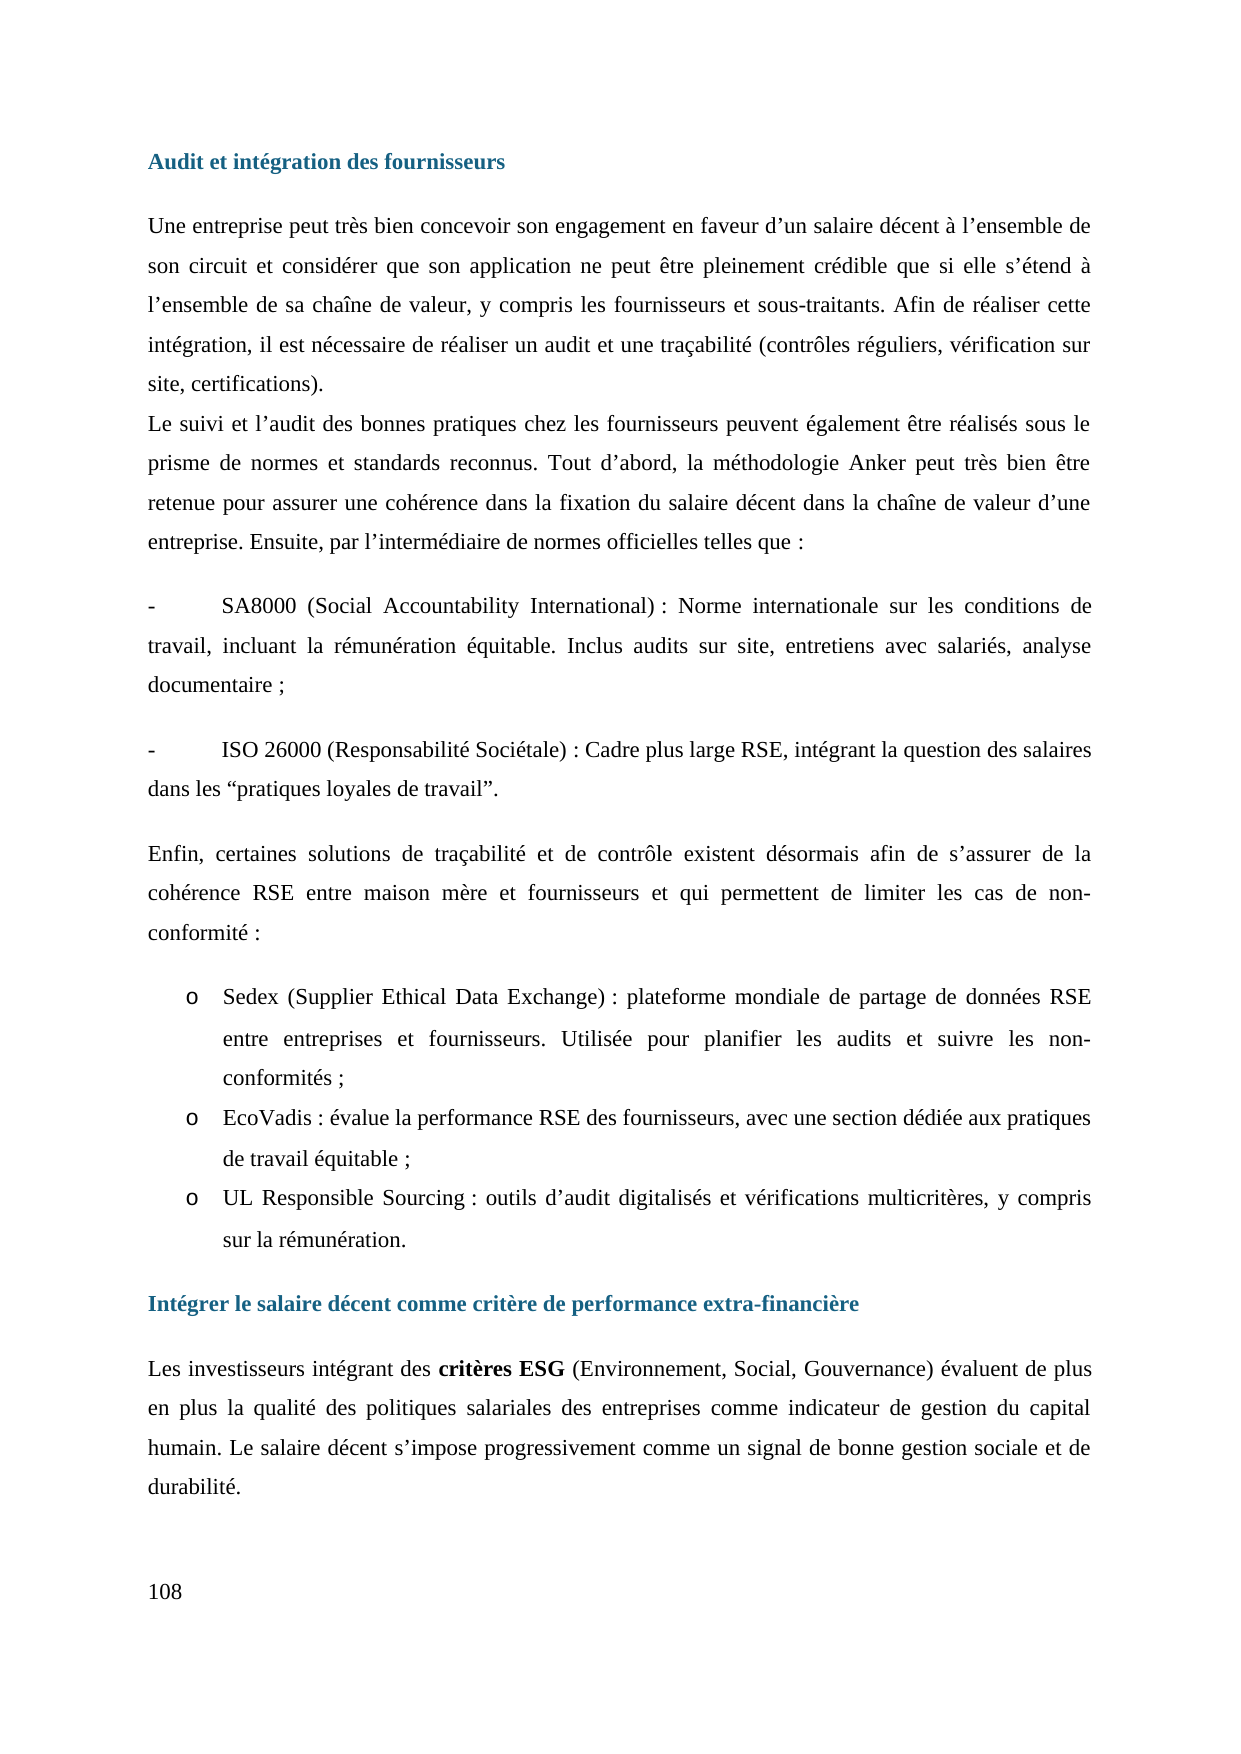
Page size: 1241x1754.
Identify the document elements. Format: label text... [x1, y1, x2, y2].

list SA8000 (Social Accountability International) : Norme internationale sur les conditions de travail, incluant la rémunération équitable. Inclus audits sur site, entretiens avec salariés, analyse documentaire ; [148, 592, 1092, 698]
text Le suivi et l’audit des bonnes pratiques chez les fournisseurs peuvent également être réalisés sous le prisme de normes et standards reconnus. Tout d’abord, la méthodologie Anker peut très bien être retenue pour assurer une cohérence dans la fixation du salaire décent dans la chaîne de valeur d’une entreprise. Ensuite, par l’intermédiaire de normes officielles telles que : [148, 409, 1092, 554]
list Sedex (Supplier Ethical Data Exchange) : plateforme mondiale de partage de données RSE entre entreprises et fournisseurs. Utilisée pour planifier les audits et suivre les non-conformités ; [185, 983, 1092, 1091]
text Les investisseurs intégrant des critères ESG (Environnement, Social, Gouvernance) évaluent de plus en plus la qualité des politiques salariales des entreprises comme indicateur de gestion du capital humain. Le salaire décent s’impose progressivement comme un signal de bonne gestion sociale et de durabilité. [148, 1355, 1092, 1499]
subtitle Intégrer le salaire décent comme critère de performance extra-financière [148, 1290, 1092, 1317]
subtitle Audit et intégration des fournisseurs [148, 148, 1092, 174]
list ISO 26000 (Responsabilité Sociétale) : Cadre plus large RSE, intégrant la question des salaires dans les “pratiques loyales de travail”. [148, 736, 1092, 802]
text Enfin, certaines solutions de traçabilité et de contrôle existent désormais afin de s’assurer de la cohérence RSE entre maison mère et fournisseurs et qui permettent de limiter les cas de non-conformité : [148, 840, 1092, 945]
list UL Responsible Sourcing : outils d’audit digitalisés et vérifications multicritères, y compris sur la rémunération. [185, 1184, 1092, 1252]
text Une entreprise peut très bien concevoir son engagement en faveur d’un salaire décent à l’ensemble de son circuit et considérer que son application ne peut être pleinement crédible que si elle s’étend à l’ensemble de sa chaîne de valeur, y compris les fournisseurs et sous-traitants. Afin de réaliser cette intégration, il est nécessaire de réaliser un audit et une traçabilité (contrôles réguliers, vérification sur site, certifications). [148, 212, 1092, 396]
list EcoVadis : évalue la performance RSE des fournisseurs, avec une section dédiée aux pratiques de travail équitable ; [185, 1104, 1092, 1171]
